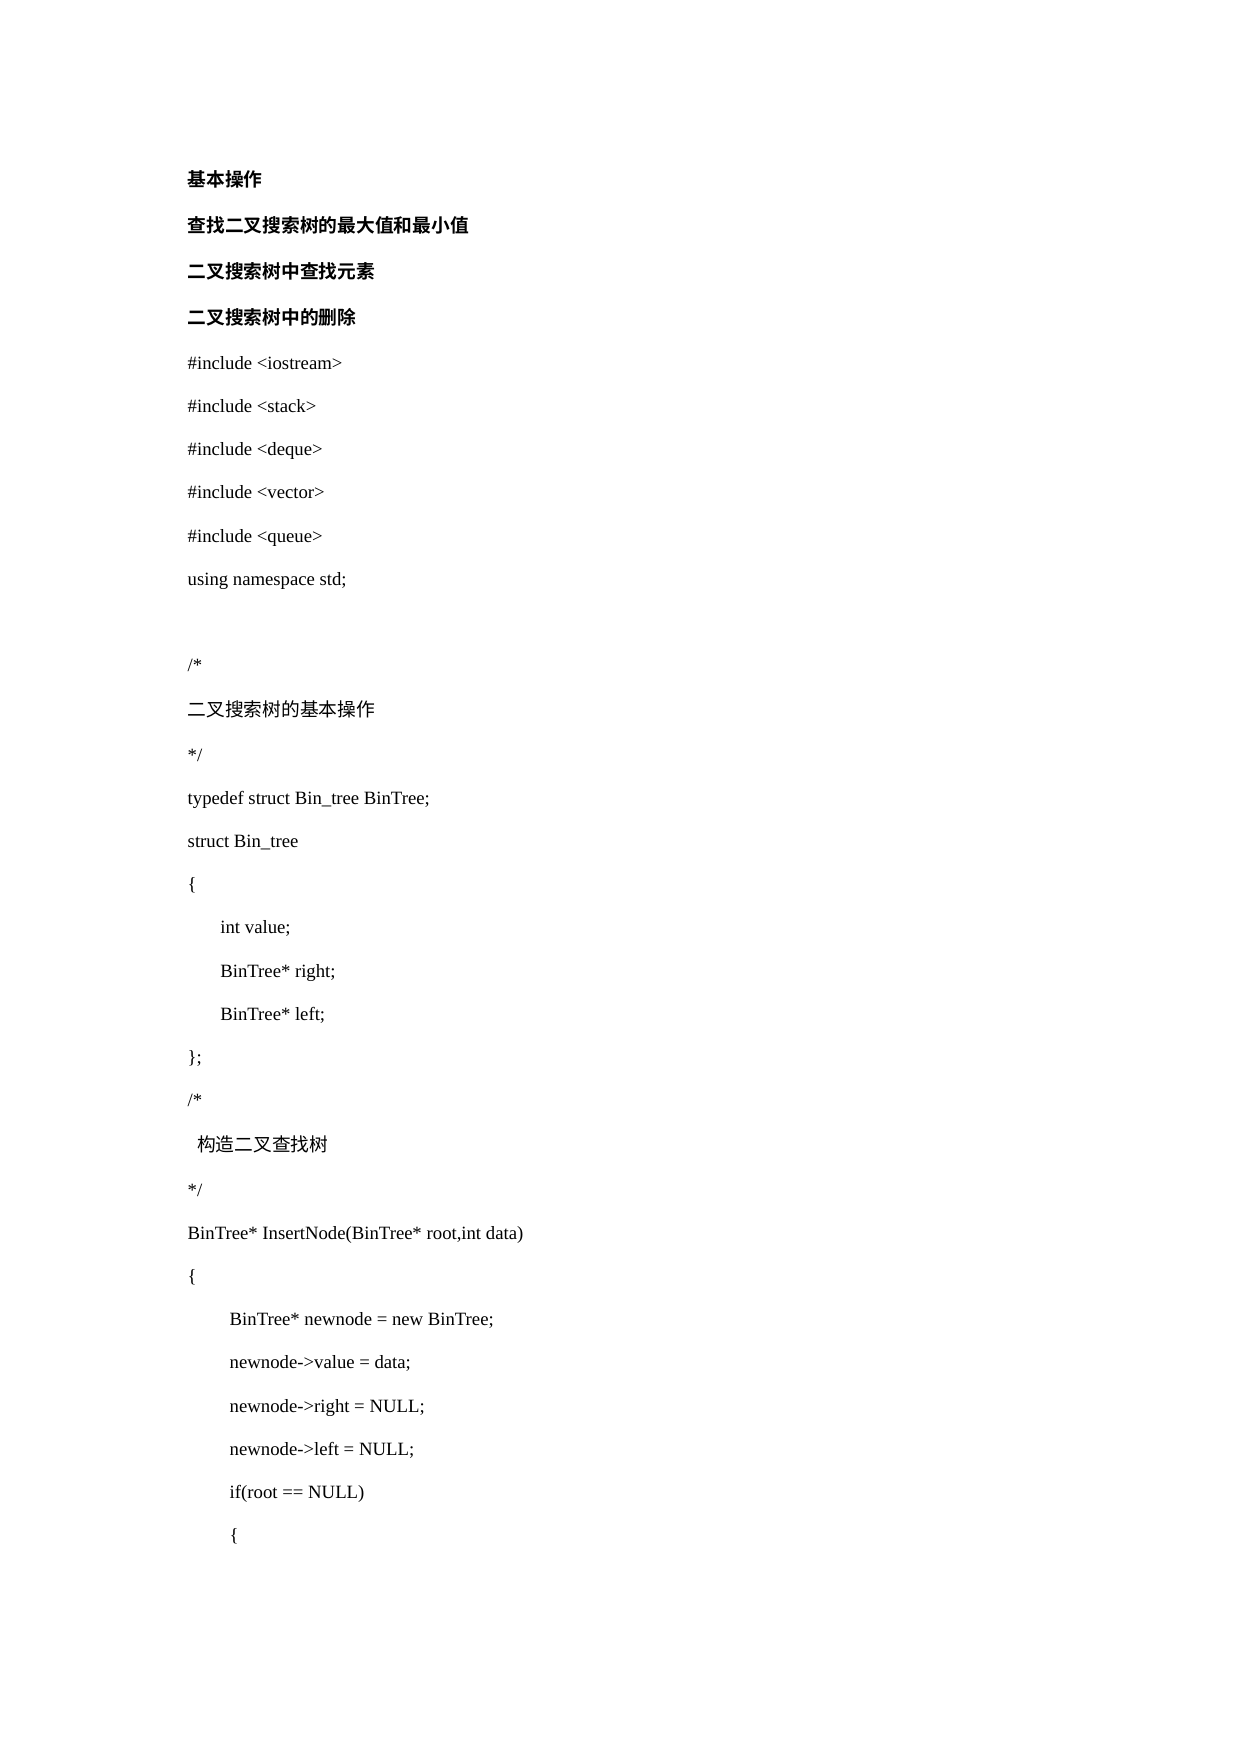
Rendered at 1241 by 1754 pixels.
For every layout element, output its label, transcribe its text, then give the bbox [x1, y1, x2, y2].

subtitle 二叉搜索树中查找元素 [187, 254, 1053, 287]
text }; [187, 1041, 1053, 1073]
text if(root == NULL) [187, 1476, 1053, 1508]
text { [187, 1519, 1053, 1551]
text { [187, 868, 1053, 900]
subtitle 基本操作 [187, 162, 1053, 194]
text struct Bin_tree [187, 824, 1053, 857]
text BinTree* newnode = new BinTree; [187, 1303, 1053, 1335]
text newnode->value = data; [187, 1346, 1053, 1378]
text using namespace std; [187, 562, 1053, 595]
text */ [187, 1173, 1053, 1206]
text BinTree* InsertNode(BinTree* root,int data) [187, 1216, 1053, 1249]
text BinTree* left; [187, 997, 1053, 1030]
text */ [187, 738, 1053, 771]
text int value; [187, 911, 1053, 943]
subtitle 查找二叉搜索树的最大值和最小值 [187, 208, 1053, 241]
text typedef struct Bin_tree BinTree; [187, 781, 1053, 814]
subtitle 二叉搜索树中的删除 [187, 300, 1053, 333]
text BinTree* right; [187, 954, 1053, 987]
text /* [187, 649, 1053, 681]
text /* [187, 1084, 1053, 1116]
text #include <iostream> [187, 346, 1053, 379]
text { [187, 1259, 1053, 1292]
text #include <deque> [187, 433, 1053, 465]
text #include <vector> [187, 476, 1053, 508]
text #include <stack> [187, 389, 1053, 422]
text 二叉搜索树的基本操作 [187, 692, 1053, 724]
text 构造二叉查找树 [187, 1127, 1053, 1159]
text newnode->left = NULL; [187, 1432, 1053, 1465]
text newnode->right = NULL; [187, 1389, 1053, 1422]
text #include <queue> [187, 519, 1053, 552]
